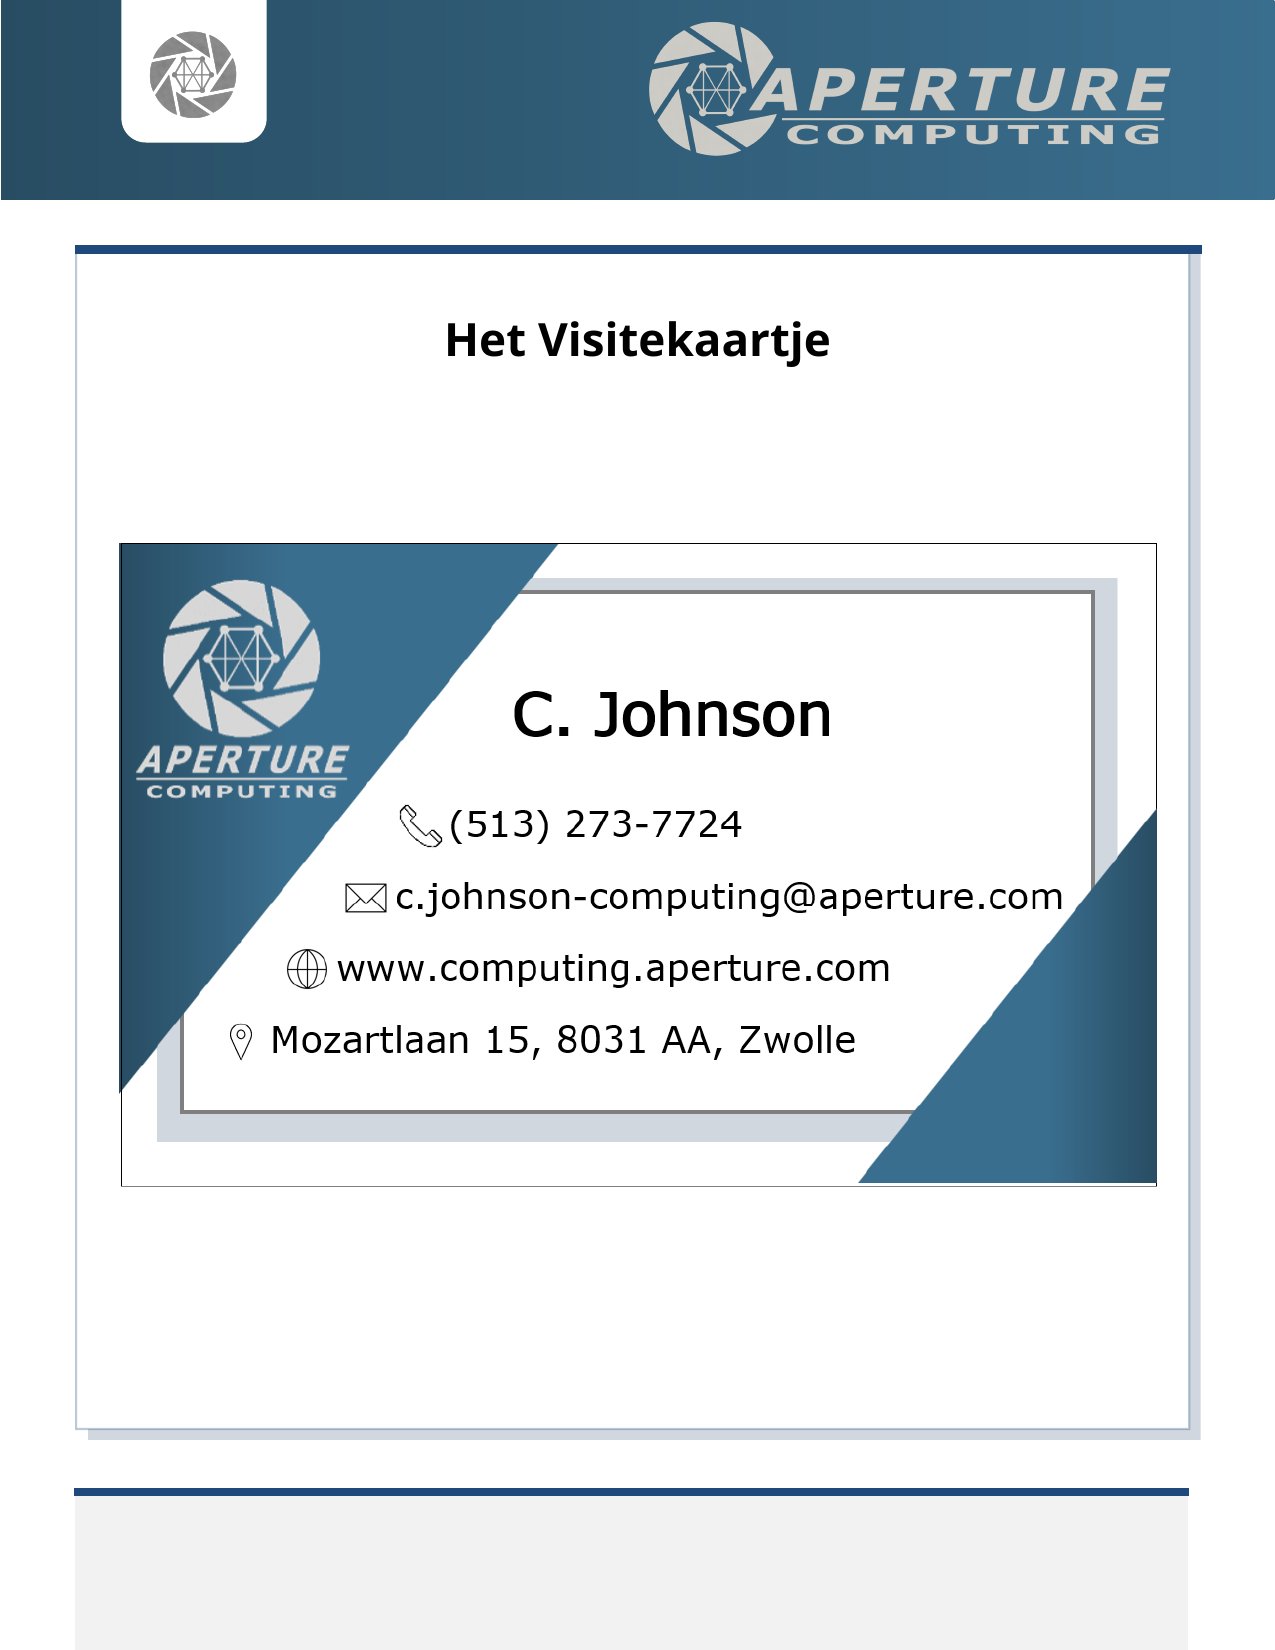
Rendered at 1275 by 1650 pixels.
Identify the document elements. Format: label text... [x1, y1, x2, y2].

text Het Visitekaartje [112, 307, 1162, 369]
picture [116, 538, 1159, 1187]
